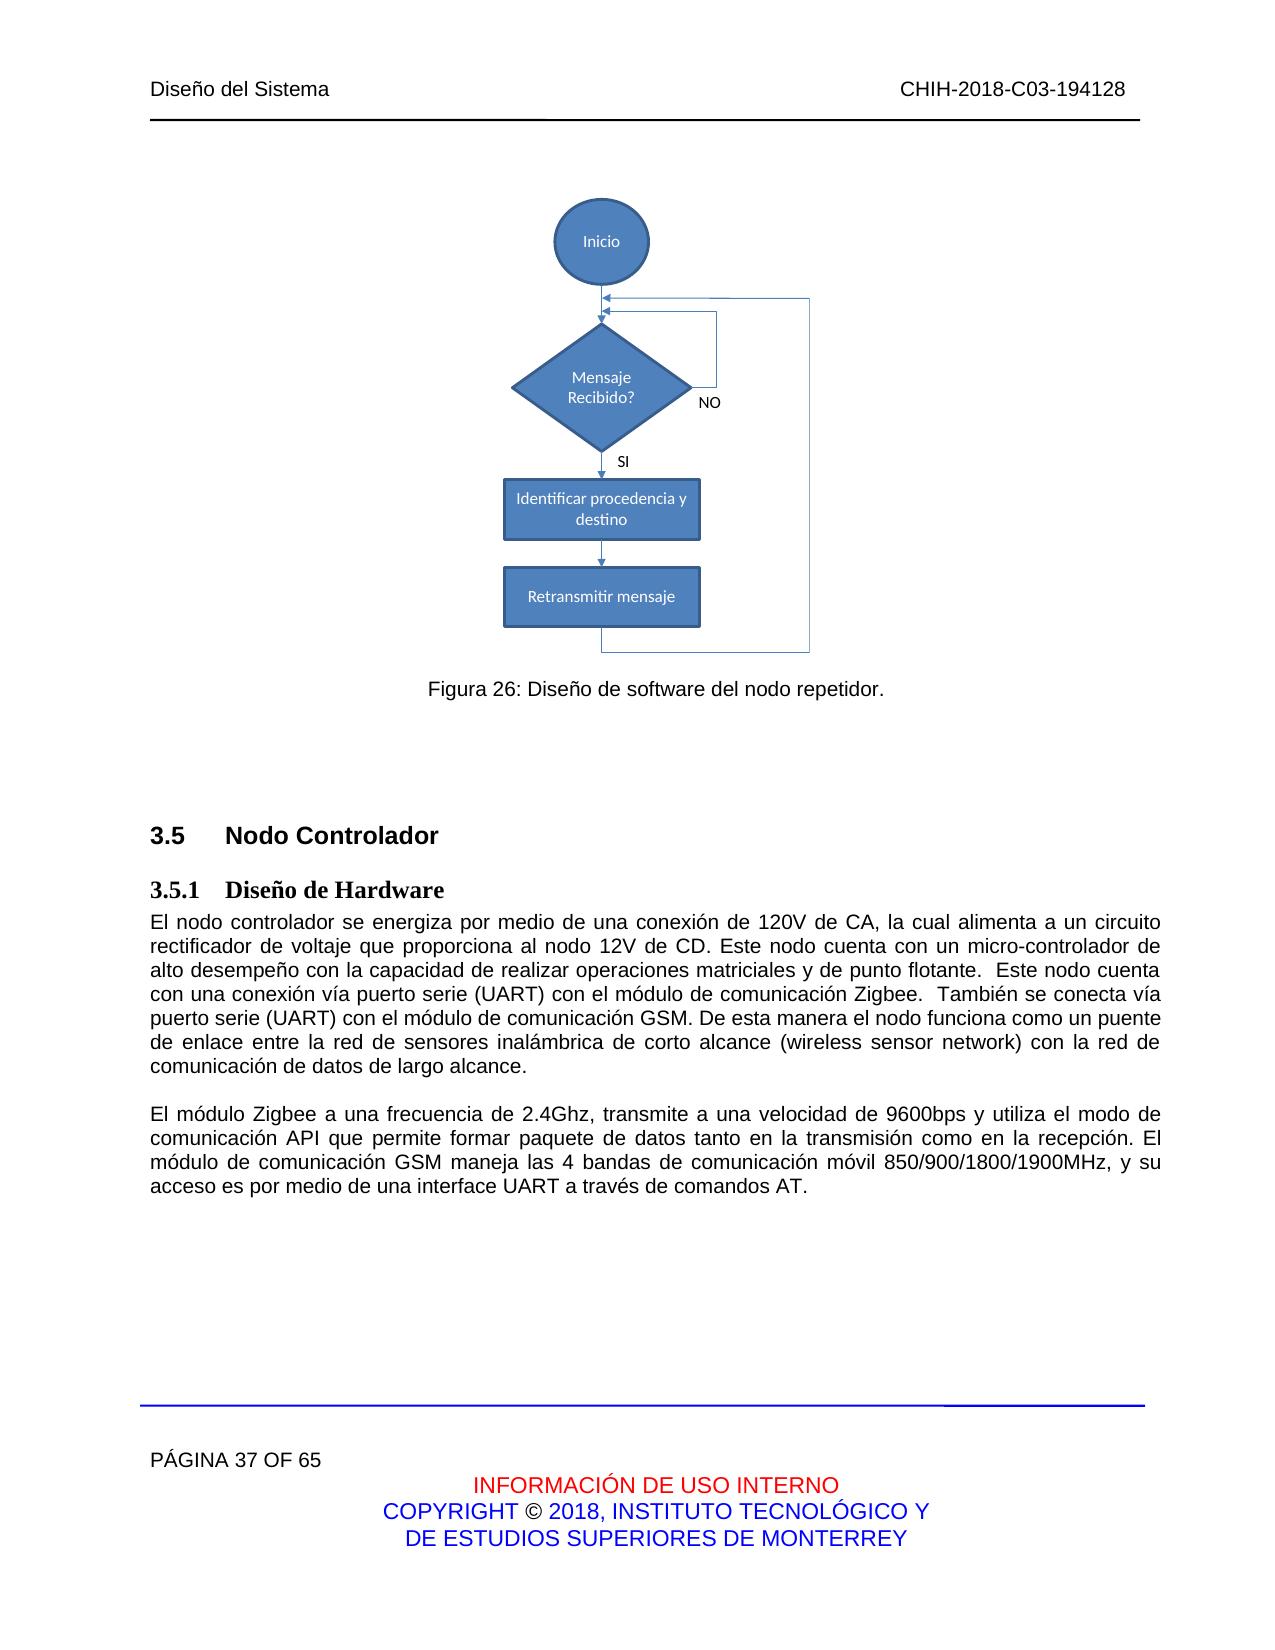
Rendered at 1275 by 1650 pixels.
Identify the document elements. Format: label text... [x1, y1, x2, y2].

subtitle Diseño de Hardware [150, 875, 1162, 904]
text El nodo controlador se energiza por medio de una conexión de 120V de CA, la cual alimenta a un circuito rectificador de voltaje que proporciona al nodo 12V de CD. Este nodo cuenta con un micro-controlador de alto desempeño con la capacidad de realizar operaciones matriciales y de punto flotante. Este nodo cuenta con una conexión vía puerto serie (UART) con el módulo de comunicación Zigbee. También se conecta vía puerto serie (UART) con el módulo de comunicación GSM. De esta manera el nodo funciona como un puente de enlace entre la red de sensores inalámbrica de corto alcance (wireless sensor network) con la red de comunicación de datos de largo alcance. [150, 910, 1162, 1078]
text El módulo Zigbee a una frecuencia de 2.4Ghz, transmite a una velocidad de 9600bps y utiliza el modo de comunicación API que permite formar paquete de datos tanto en la transmisión como en la recepción. El módulo de comunicación GSM maneja las 4 bandas de comunicación móvil 850/900/1800/1900MHz, y su acceso es por medio de una interface UART a través de comandos AT. [150, 1102, 1162, 1198]
text Figura 26: Diseño de software del nodo repetidor. [150, 677, 1162, 701]
subtitle Nodo Controlador [150, 821, 1162, 850]
